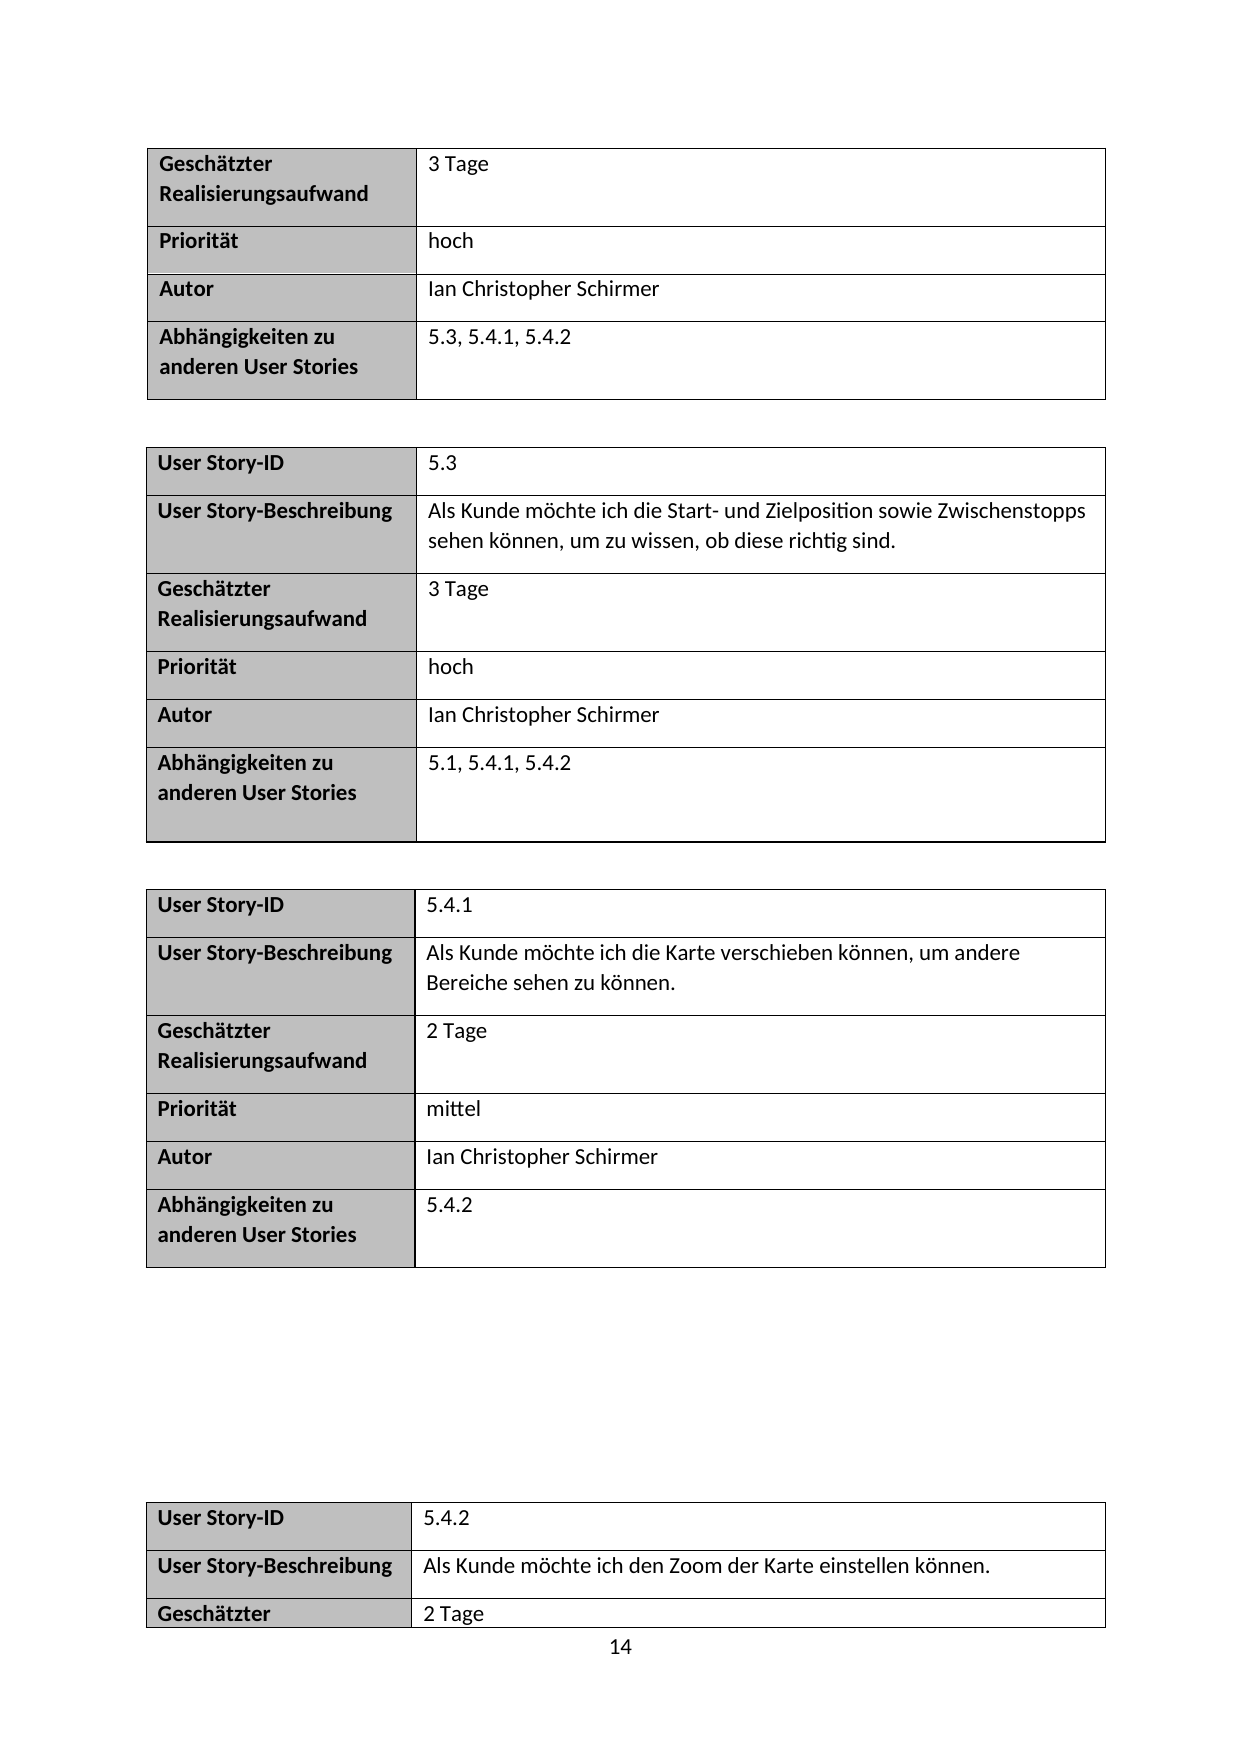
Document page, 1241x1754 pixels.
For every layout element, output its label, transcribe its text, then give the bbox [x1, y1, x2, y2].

table_cell User Story-Beschreibung [147, 938, 414, 1015]
table_header User Story-ID [147, 448, 416, 495]
table_cell 3 Tage [417, 574, 1105, 651]
table_header User Story-ID [147, 890, 414, 937]
table_cell Priorität [147, 652, 416, 699]
table_cell User Story-Beschreibung [147, 496, 416, 573]
table_cell Abhängigkeiten zu anderen User Stories [147, 748, 416, 841]
table_header 5.3 [417, 448, 1105, 495]
table_cell Als Kunde möchte ich die Karte verschieben können, um andere Bereiche sehen zu können. [416, 938, 1105, 1015]
table_cell 5.3, 5.4.1, 5.4.2 [417, 322, 1105, 399]
table_cell Geschätzter Realisierungsaufwand [147, 1016, 414, 1093]
table_cell 2 Tage [416, 1016, 1105, 1093]
table_cell Geschätzter Realisierungsaufwand [148, 149, 416, 226]
table_cell Autor [148, 275, 416, 321]
table_cell Priorität [147, 1094, 414, 1141]
table_header 5.4.1 [416, 890, 1105, 937]
table_cell hoch [417, 227, 1105, 273]
table_cell hoch [417, 652, 1105, 699]
table_cell Geschätzter Realisierungsaufwand [147, 574, 416, 651]
table_cell Als Kunde möchte ich die Start- und Zielposition sowie Zwischenstopps sehen können, um zu wissen, ob diese richtig sind. [417, 496, 1105, 573]
table_cell mittel [416, 1094, 1105, 1141]
table_header User Story-ID [147, 1503, 411, 1550]
table_cell 2 Tage [412, 1599, 1105, 1627]
table_cell 3 Tage [417, 149, 1105, 226]
table_cell User Story-Beschreibung [147, 1551, 411, 1598]
table_cell Autor [147, 700, 416, 747]
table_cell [147, 1599, 411, 1627]
table_cell Abhängigkeiten zu anderen User Stories [147, 1190, 414, 1267]
table_cell Als Kunde möchte ich den Zoom der Karte einstellen können. [412, 1551, 1105, 1598]
table_cell Ian Christopher Schirmer [416, 1142, 1105, 1189]
table_cell Priorität [148, 227, 416, 273]
table_cell Autor [147, 1142, 414, 1189]
table_cell 5.1, 5.4.1, 5.4.2 [417, 748, 1105, 841]
table_cell Ian Christopher Schirmer [417, 275, 1105, 321]
table_cell Ian Christopher Schirmer [417, 700, 1105, 747]
table_cell Abhängigkeiten zu anderen User Stories [148, 322, 416, 399]
table_header 5.4.2 [412, 1503, 1105, 1550]
table_cell 5.4.2 [416, 1190, 1105, 1267]
